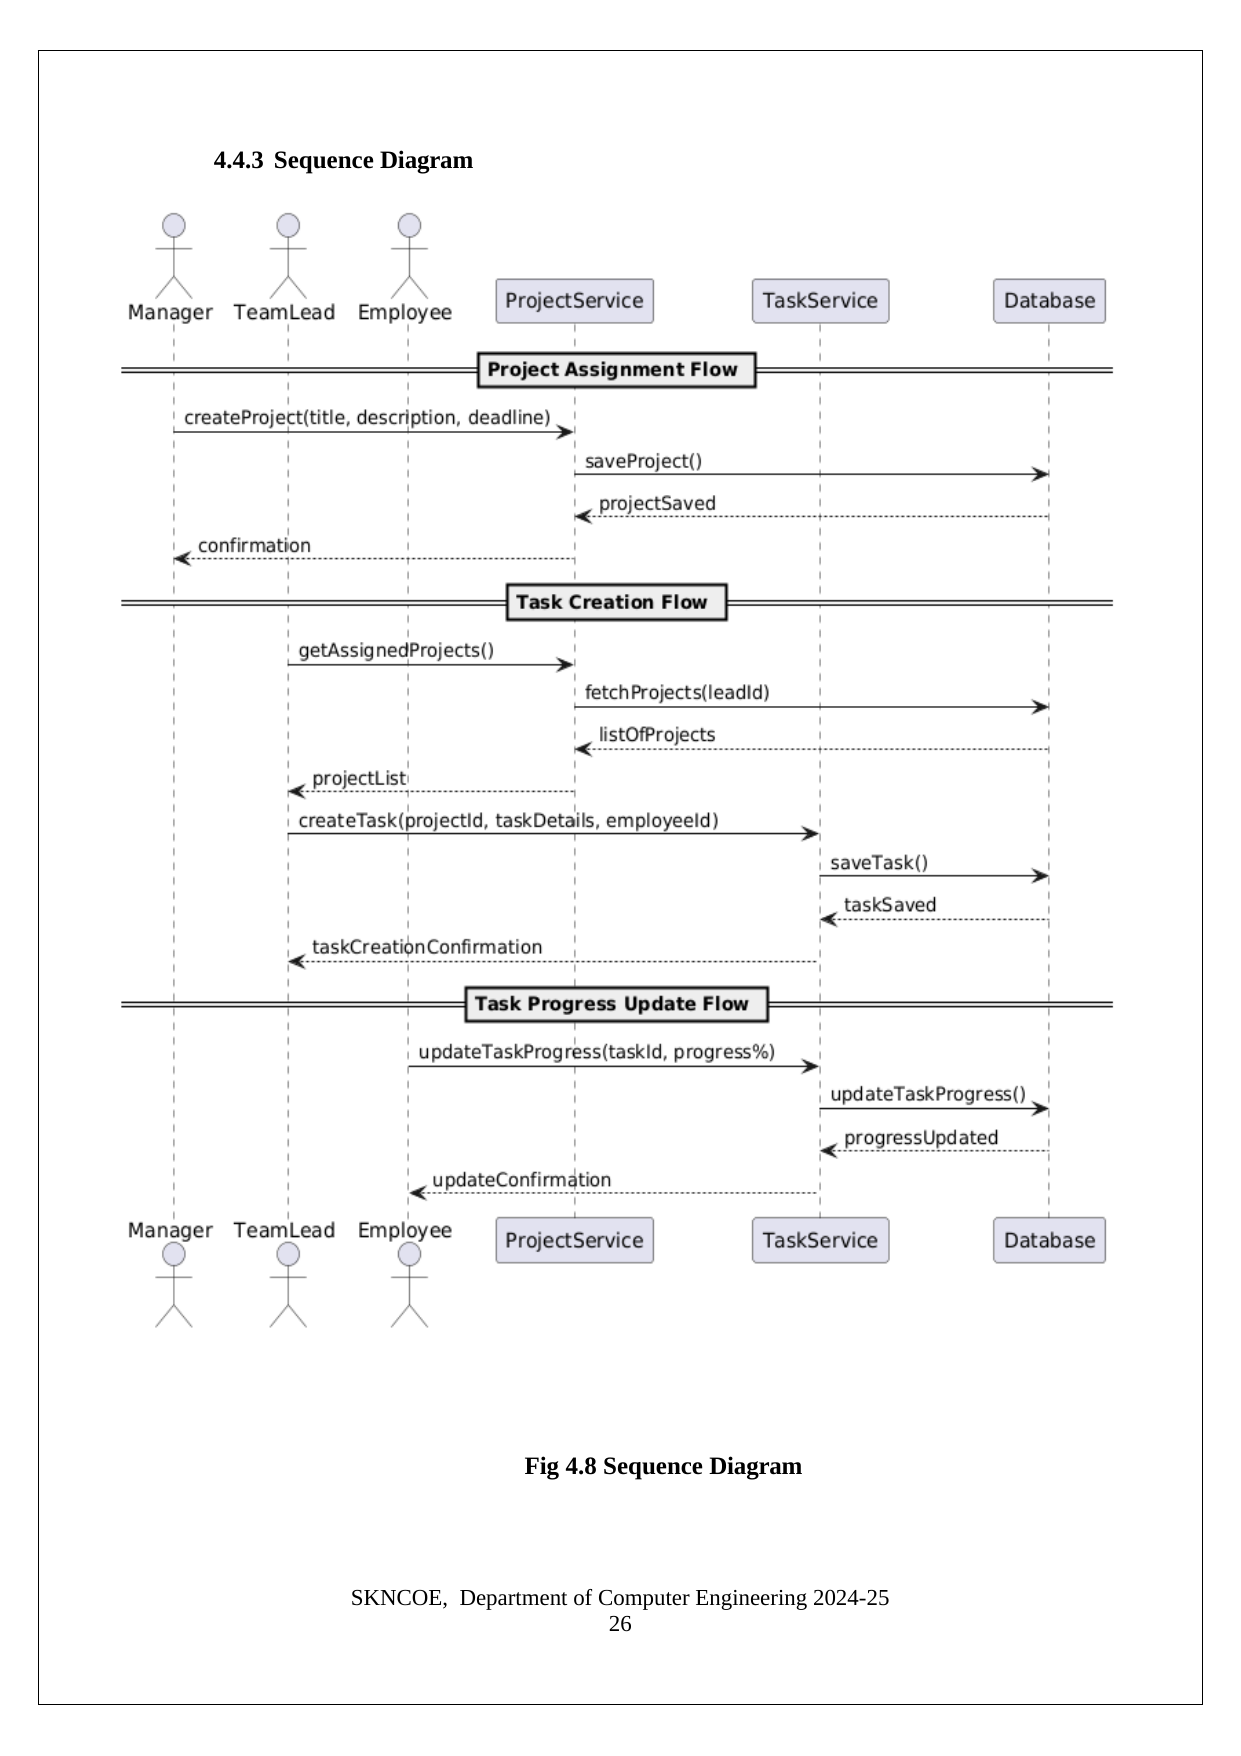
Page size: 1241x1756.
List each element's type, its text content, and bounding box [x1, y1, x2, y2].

text Fig 4.8 Sequence Diagram [156, 1451, 1171, 1480]
list Sequence Diagram [213, 145, 1202, 174]
picture [121, 207, 1119, 1335]
